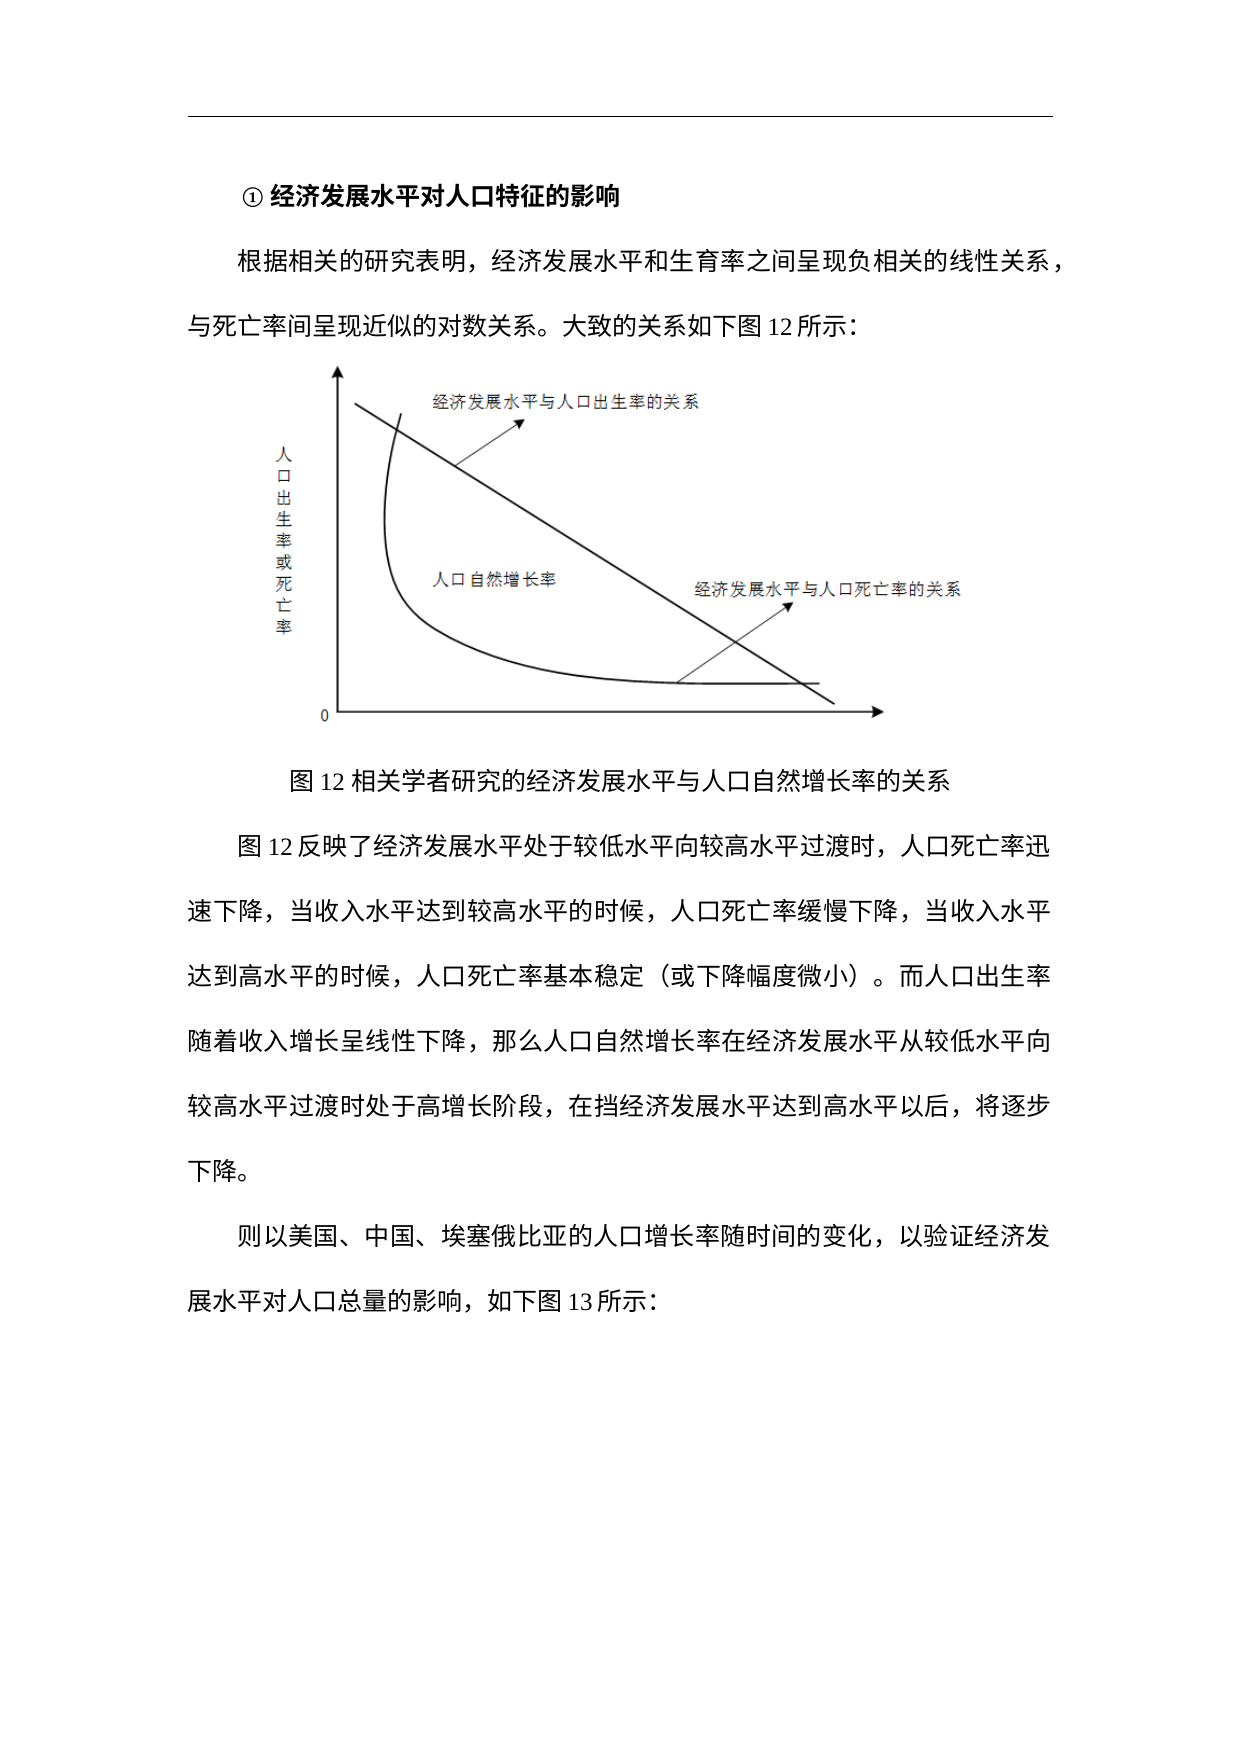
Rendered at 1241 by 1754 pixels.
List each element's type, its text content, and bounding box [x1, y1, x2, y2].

picture [271, 357, 969, 731]
text ① 经济发展水平对人口特征的影响 [187, 162, 1053, 227]
text 则以美国、中国、埃塞俄比亚的人口增长率随时间的变化，以验证经济发展水平对人口总量的影响，如下图13所示： [187, 1202, 1053, 1332]
text 根据相关的研究表明，经济发展水平和生育率之间呈现负相关的线性关系，与死亡率间呈现近似的对数关系。大致的关系如下图12所示： [187, 227, 1053, 357]
text 图12 相关学者研究的经济发展水平与人口自然增长率的关系 [187, 747, 1053, 812]
text 图12反映了经济发展水平处于较低水平向较高水平过渡时，人口死亡率迅速下降，当收入水平达到较高水平的时候，人口死亡率缓慢下降，当收入水平达到高水平的时候，人口死亡率基本稳定（或下降幅度微小）。而人口出生率随着收入增长呈线性下降，那么人口自然增长率在经济发展水平从较低水平向较高水平过渡时处于高增长阶段，在挡经济发展水平达到高水平以后，将逐步下降。 [187, 812, 1053, 1202]
